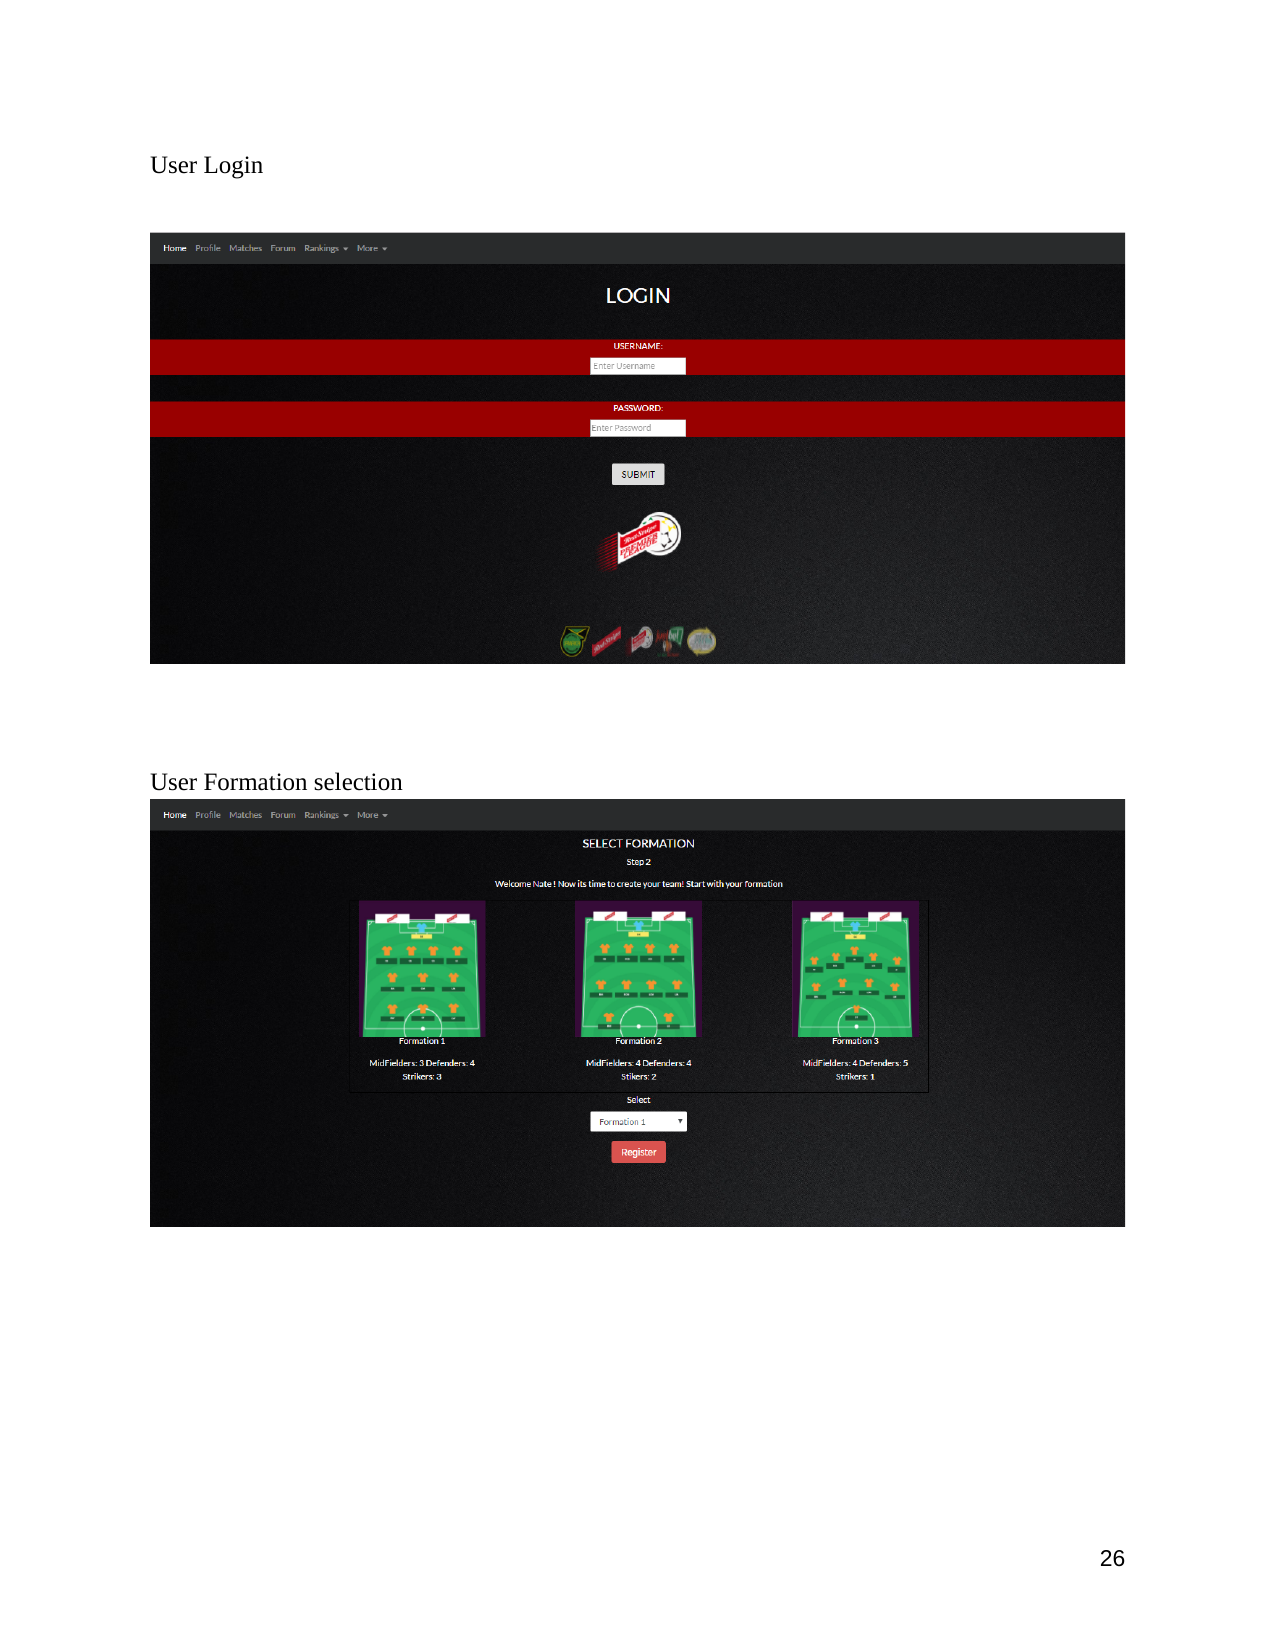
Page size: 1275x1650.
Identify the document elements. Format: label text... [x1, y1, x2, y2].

picture [150, 232, 1125, 664]
subtitle User Login [150, 150, 1125, 179]
picture [150, 799, 1125, 1227]
text User Formation selection [150, 767, 1125, 799]
